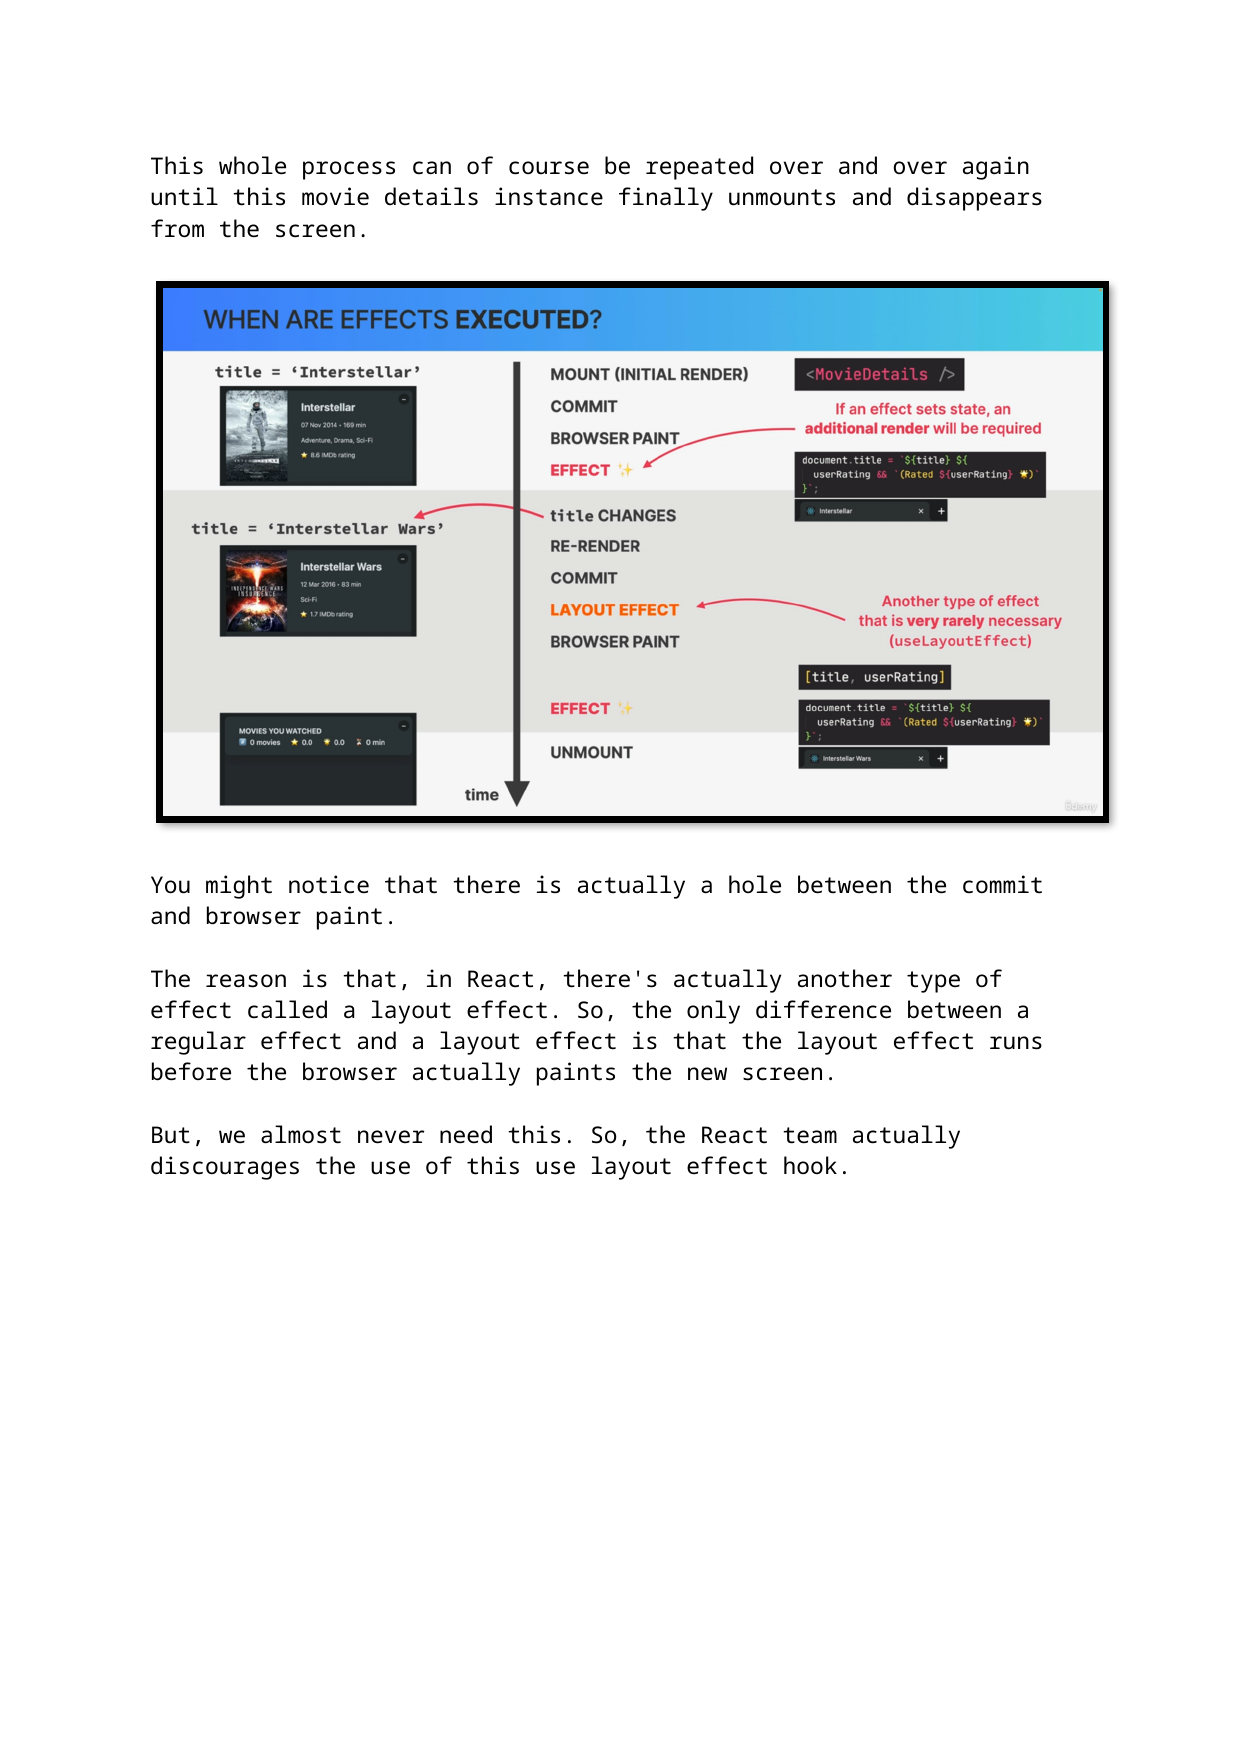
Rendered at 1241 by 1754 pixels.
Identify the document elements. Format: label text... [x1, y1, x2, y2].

text The reason is that, in React, there's actually another type of effect called a layout effect. So, the only difference between a regular effect and a layout effect is that the layout effect runs before the browser actually paints the new screen. [150, 963, 1090, 1088]
picture [163, 288, 1103, 816]
text You might notice that there is actually a hole between the commit and browser paint. [150, 869, 1090, 931]
text But, we almost never need this. So, the React team actually discourages the use of this use layout effect hook. [150, 1119, 1090, 1181]
text This whole process can of course be repeated over and over again until this movie details instance finally unmounts and disappears from the screen. [150, 150, 1090, 244]
